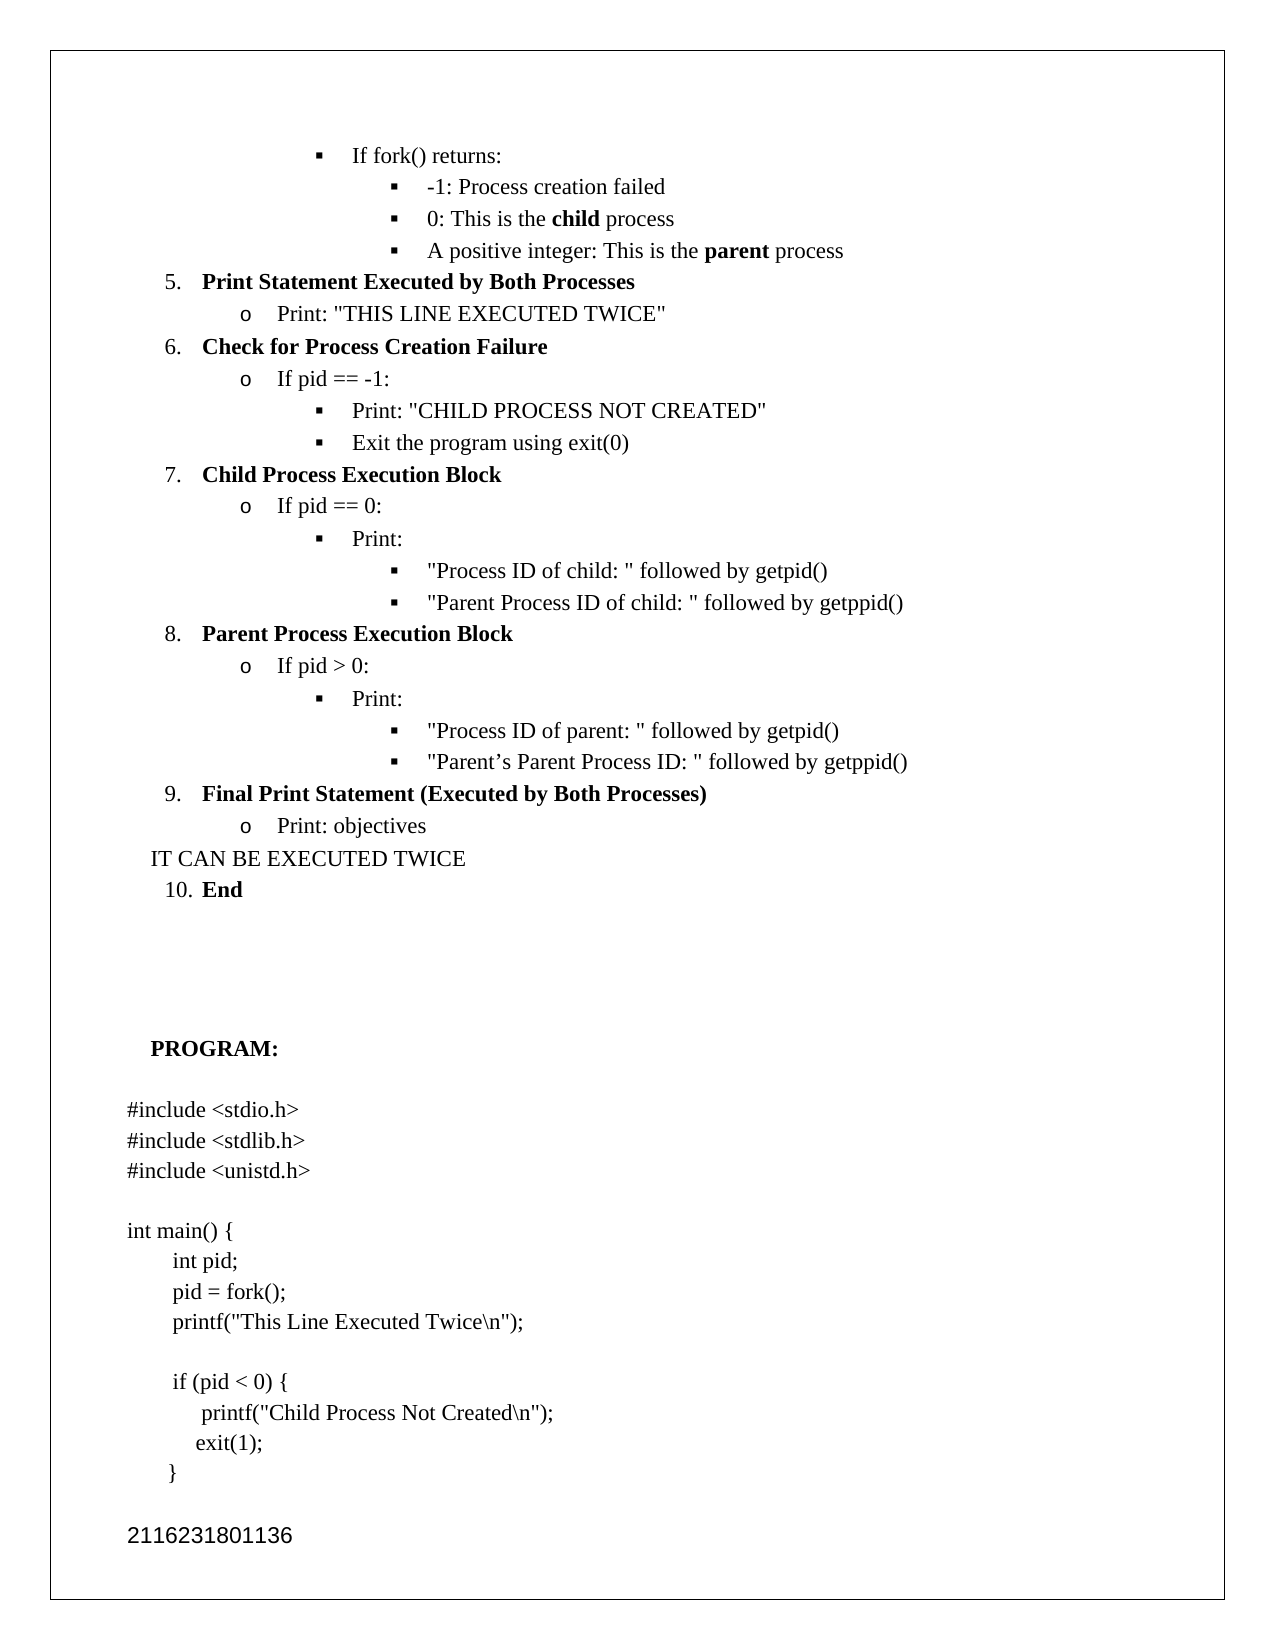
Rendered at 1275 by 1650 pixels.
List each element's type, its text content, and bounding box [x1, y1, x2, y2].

list Exit the program using exit(0) [314, 429, 1154, 456]
text IT CAN BE EXECUTED TWICE [150, 845, 1154, 871]
list If pid > 0: [239, 652, 1154, 680]
text int pid; [127, 1248, 1154, 1274]
list A positive integer: This is the parent process [389, 237, 1154, 263]
list -1: Process creation failed [389, 173, 1154, 200]
text PROGRAM: [150, 1035, 1154, 1061]
list If fork() returns: [314, 142, 1154, 168]
text int main() { [127, 1217, 1154, 1244]
list "Process ID of parent: " followed by getpid() [389, 717, 1154, 743]
list "Parent Process ID of child: " followed by getppid() [389, 589, 1154, 615]
list Parent Process Execution Block [164, 621, 1154, 647]
list If pid == 0: [239, 493, 1154, 520]
text printf("This Line Executed Twice\n"); [127, 1308, 1154, 1334]
text #include <stdio.h> [127, 1097, 1154, 1123]
list Print: "CHILD PROCESS NOT CREATED" [314, 398, 1154, 424]
text pid = fork(); [127, 1278, 1154, 1304]
text if (pid < 0) { [127, 1368, 1154, 1395]
list Check for Process Creation Failure [164, 333, 1154, 359]
list Print: [314, 526, 1154, 552]
list "Parent’s Parent Process ID: " followed by getppid() [389, 748, 1154, 775]
list "Process ID of child: " followed by getpid() [389, 557, 1154, 583]
list Print: objectives [239, 812, 1154, 839]
text } [127, 1459, 1154, 1485]
list Print Statement Executed by Both Processes [164, 268, 1154, 295]
list Print: [314, 685, 1154, 711]
list Child Process Execution Block [164, 461, 1154, 487]
text #include <stdlib.h> [127, 1127, 1154, 1153]
text #include <unistd.h> [127, 1157, 1154, 1183]
list 0: This is the child process [389, 205, 1154, 231]
list Final Print Statement (Executed by Both Processes) [164, 780, 1154, 806]
list End [164, 876, 1154, 903]
text printf("Child Process Not Created\n"); [127, 1399, 1154, 1425]
list If pid == -1: [239, 365, 1154, 392]
list Print: "THIS LINE EXECUTED TWICE" [239, 300, 1154, 328]
text exit(1); [127, 1429, 1154, 1455]
